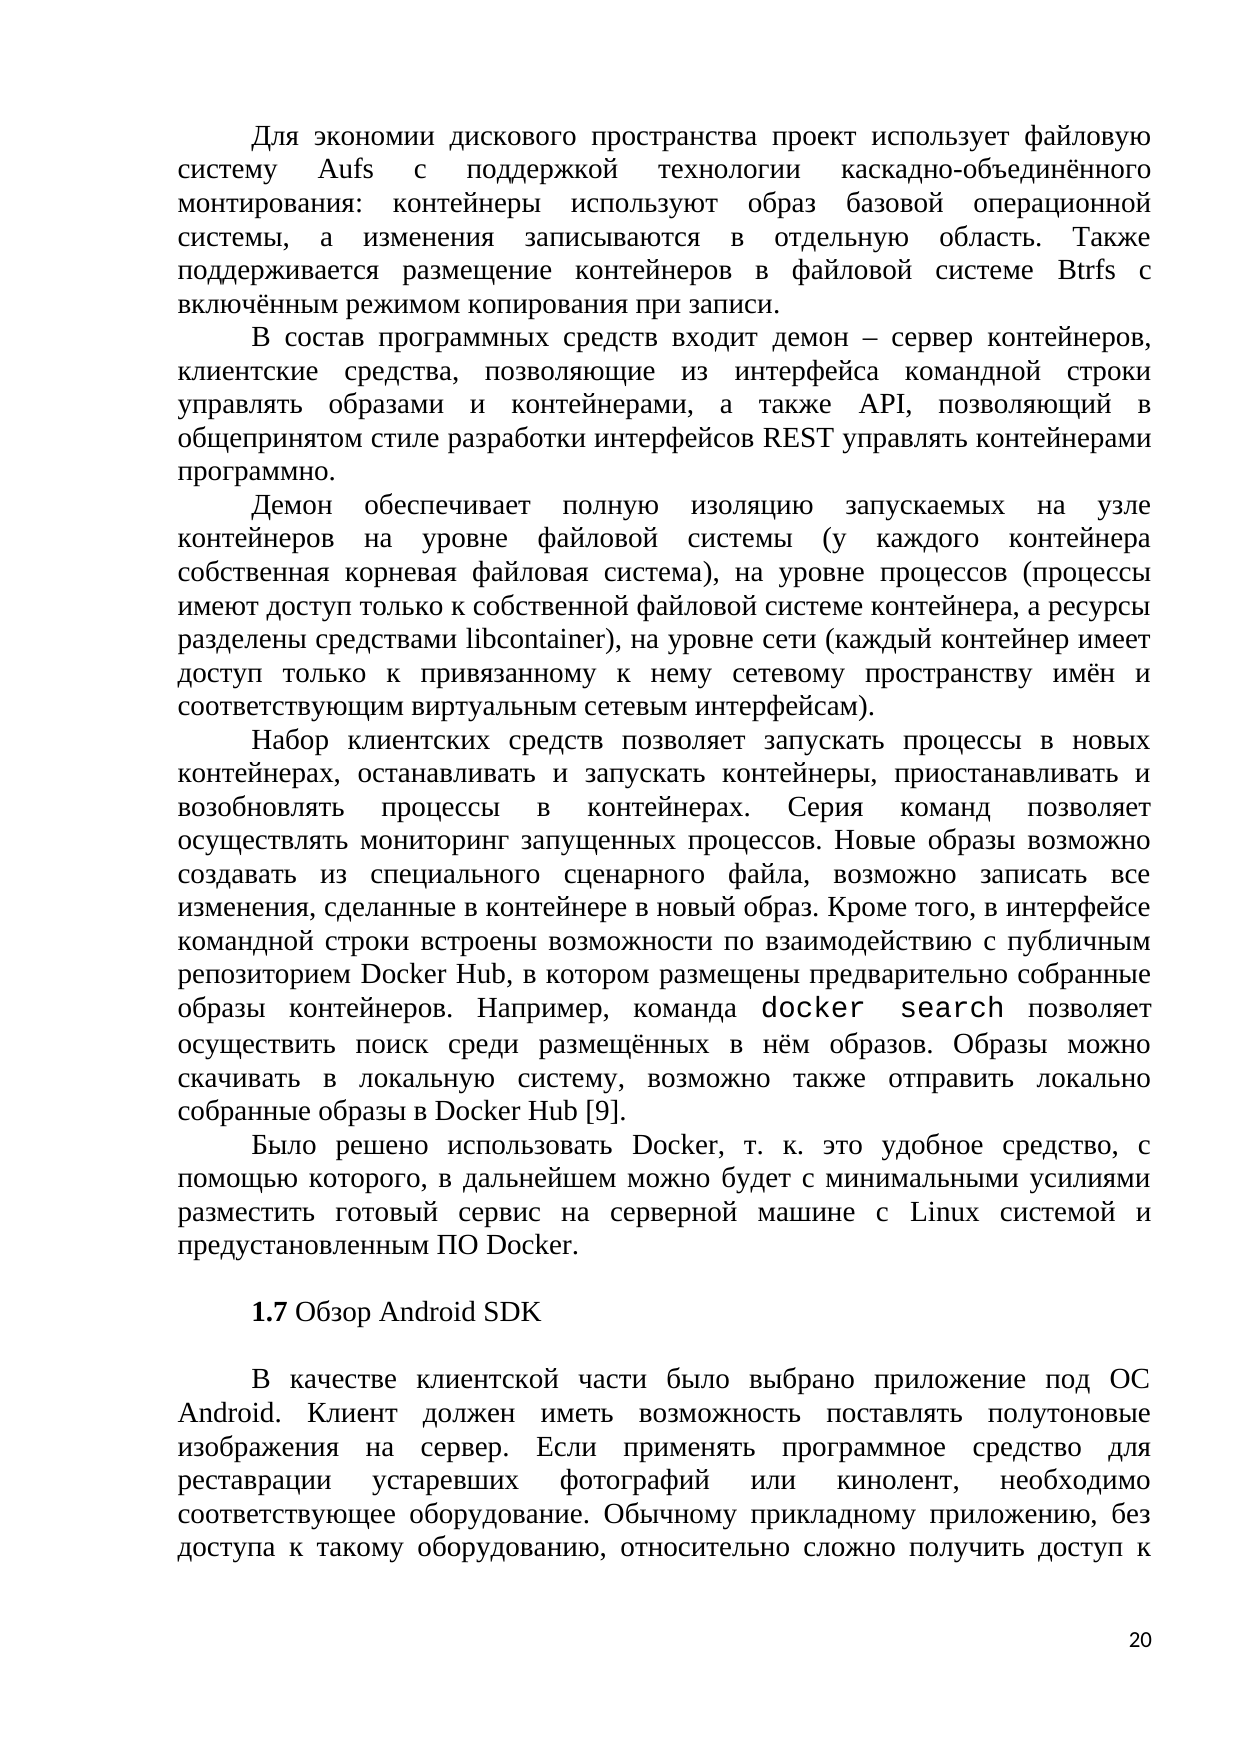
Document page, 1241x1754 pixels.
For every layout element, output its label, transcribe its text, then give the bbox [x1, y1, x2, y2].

text Набор клиентских средств позволяет запускать процессы в новых контейнерах, останавливать и запускать контейнеры, приостанавливать и возобновлять процессы в контейнерах. Серия команд позволяет осуществлять мониторинг запущенных процессов. Новые образы возможно создавать из специального сценарного файла, возможно записать все изменения, сделанные в контейнере в новый образ. Кроме того, в интерфейсе командной строки встроены возможности по взаимодействию с публичным репозиторием Docker Hub, в котором размещены предварительно собранные образы контейнеров. Например, команда docker search позволяет осуществить поиск среди размещённых в нём образов. Образы можно скачивать в локальную систему, возможно также отправить локально собранные образы в Docker Hub [9]. [177, 722, 1152, 1127]
text В состав программных средств входит демон – сервер контейнеров, клиентские средства, позволяющие из интерфейса командной строки управлять образами и контейнерами, а также API, позволяющий в общепринятом стиле разработки интерфейсов REST управлять контейнерами программно. [177, 319, 1152, 487]
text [177, 1362, 1152, 1563]
text Демон обеспечивает полную изоляцию запускаемых на узле контейнеров на уровне файловой системы (у каждого контейнера собственная корневая файловая система), на уровне процессов (процессы имеют доступ только к собственной файловой системе контейнера, а ресурсы разделены средствами libcontainer), на уровне сети (каждый контейнер имеет доступ только к привязанному к нему сетевому пространству имён и соответствующим виртуальным сетевым интерфейсам). [177, 487, 1152, 722]
text Было решено использовать Docker, т. к. это удобное средство, с помощью которого, в дальнейшем можно будет с минимальными усилиями разместить готовый сервис на серверной машине с Linux системой и предустановленным ПО Docker. [177, 1127, 1152, 1261]
subtitle 1.7 Обзор Android SDK [177, 1294, 1152, 1328]
text Для экономии дискового пространства проект использует файловую систему Aufs с поддержкой технологии каскадно-объединённого монтирования: контейнеры используют образ базовой операционной системы, а изменения записываются в отдельную область. Также поддерживается размещение контейнеров в файловой системе Btrfs с включённым режимом копирования при записи. [177, 118, 1152, 319]
